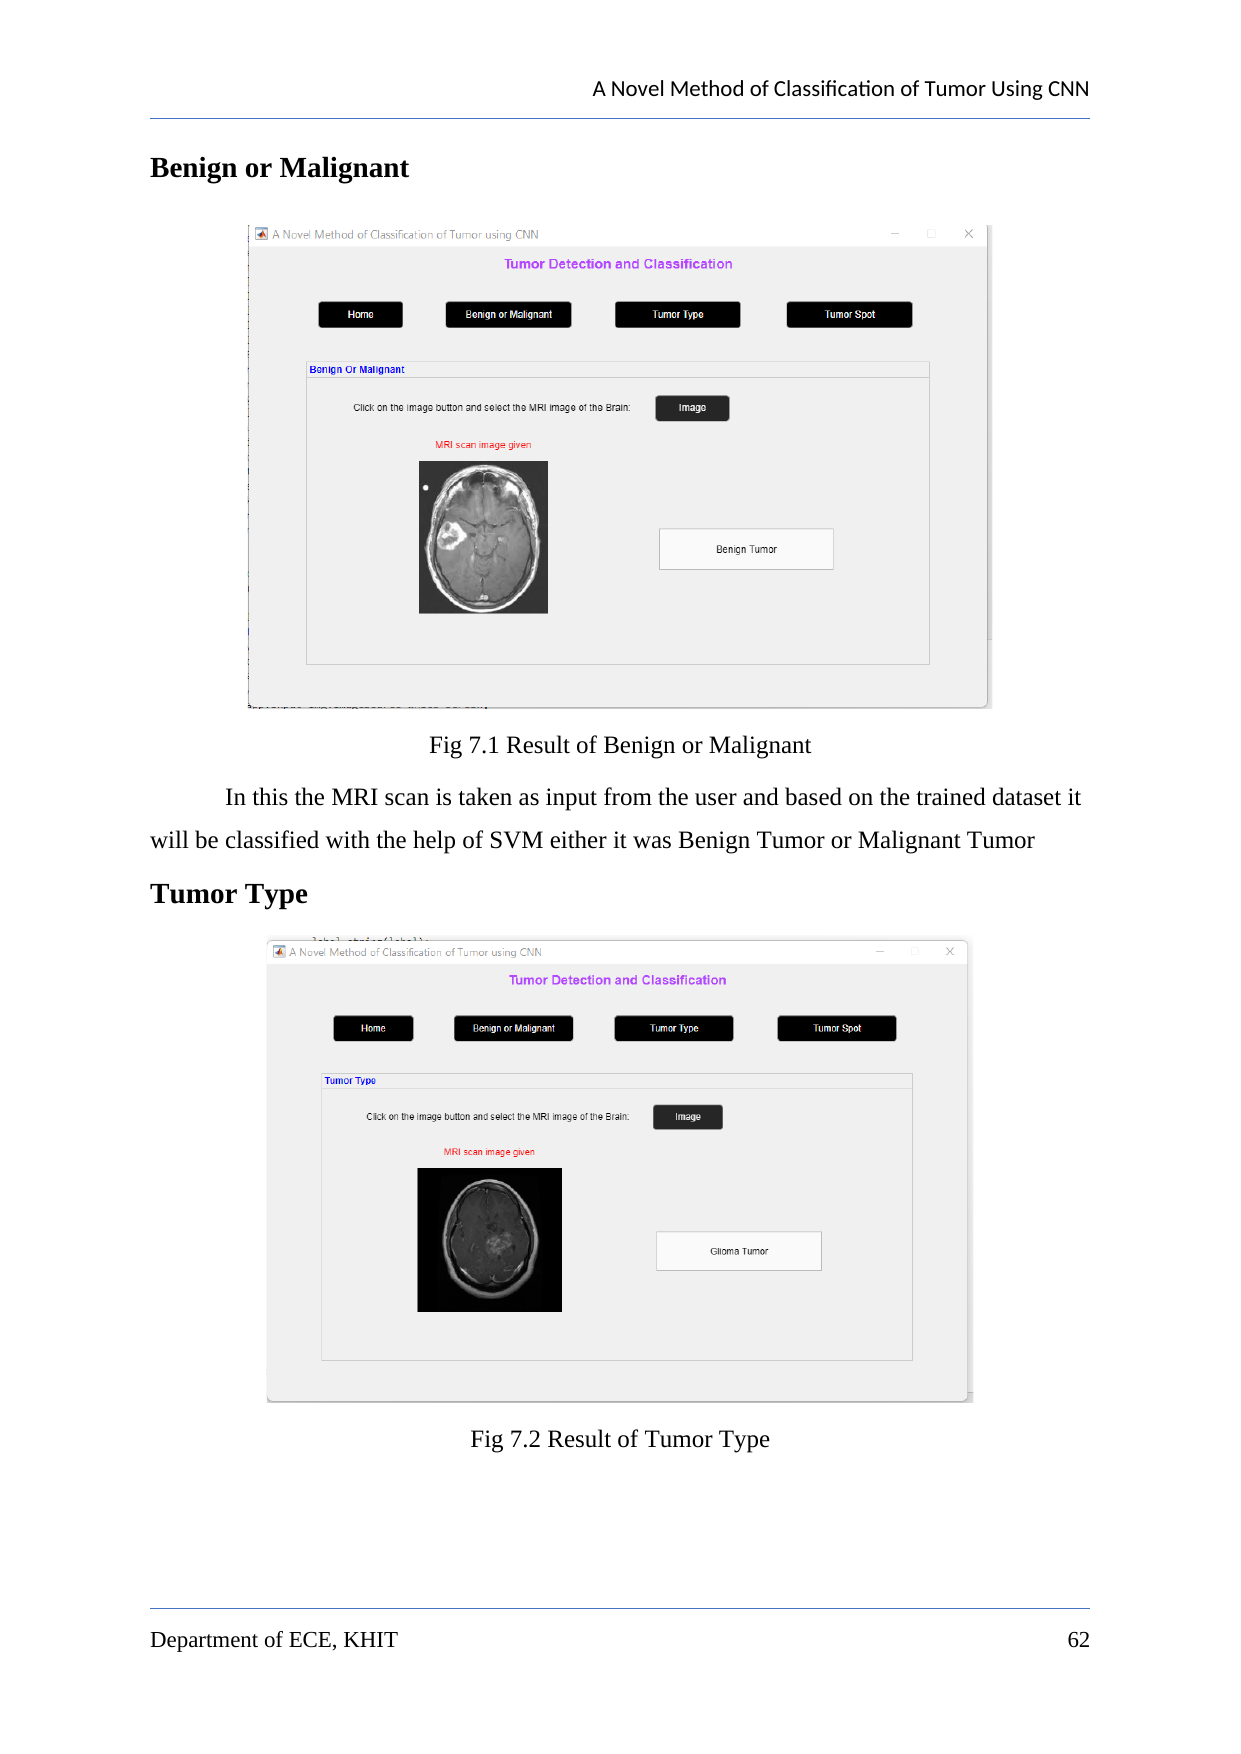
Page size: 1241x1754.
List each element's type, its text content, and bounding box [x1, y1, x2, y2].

picture [266, 935, 974, 1403]
text Benign or Malignant [150, 150, 1090, 183]
picture [247, 225, 993, 709]
text Tumor Type [150, 876, 1090, 910]
text In this the MRI scan is taken as input from the user and based on the trained dataset it will be classified with the help of SVM either it was Benign Tumor or Malignant Tumor [150, 782, 1090, 854]
text Fig 7.1 Result of Benign or Malignant [150, 730, 1090, 759]
text Fig 7.2 Result of Tumor Type [150, 1424, 1090, 1453]
